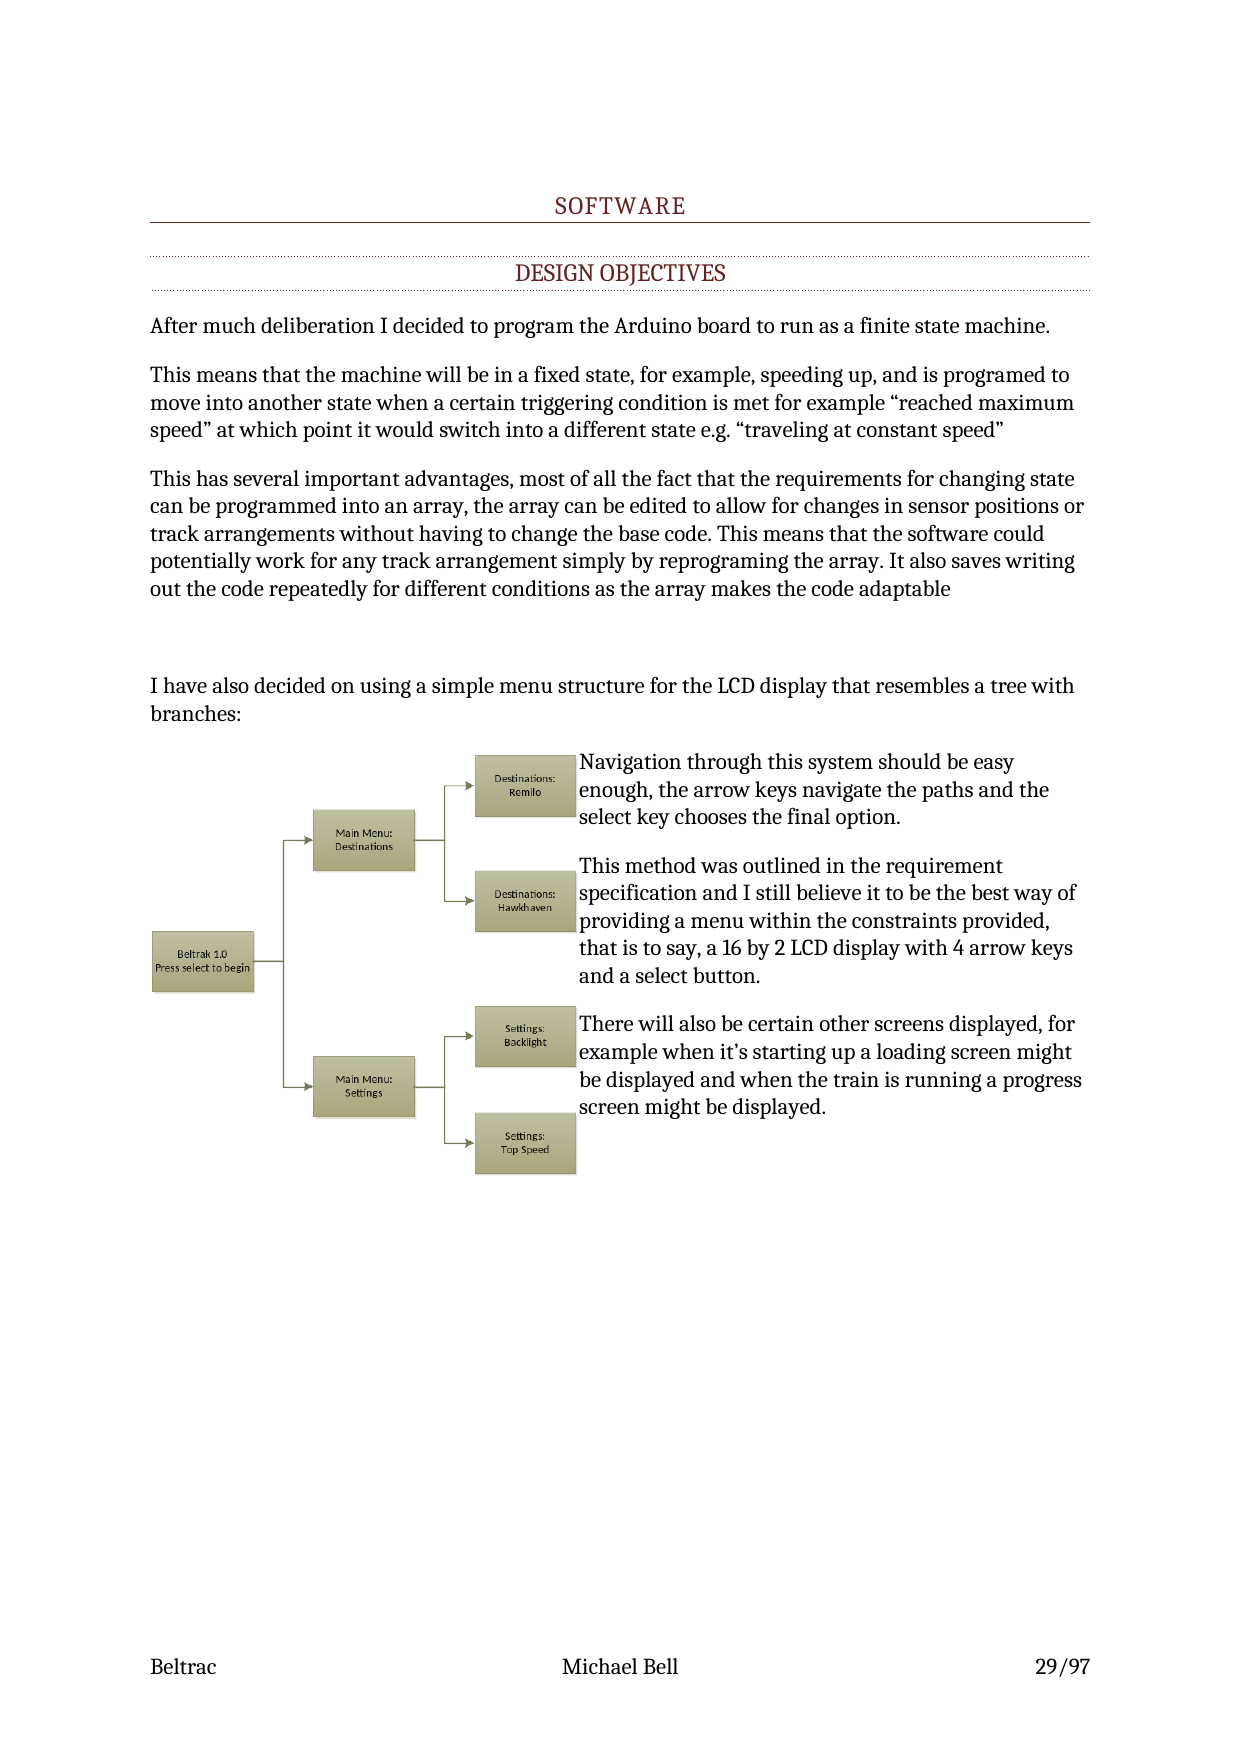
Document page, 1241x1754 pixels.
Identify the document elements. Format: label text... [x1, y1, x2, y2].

text This has several important advantages, most of all the fact that the requirements for changing state can be programmed into an array, the array can be edited to allow for changes in sensor positions or track arrangements without having to change the base code. This means that the software could potentially work for any track arrangement simply by reprograming the array. It also saves writing out the code repeatedly for different conditions as the array makes the code adaptable [150, 465, 1090, 602]
text I have also decided on using a simple menu structure for the LCD display that resembles a tree with branches: [150, 673, 1090, 727]
text There will also be certain other screens displayed, for example when it’s starting up a loading screen might be displayed and when the train is running a progress screen might be displayed. [579, 1011, 1090, 1120]
text This method was outlined in the requirement specification and I still believe it to be the best way of providing a menu within the constraints provided, that is to say, a 16 by 2 LCD display with 4 arrow keys and a select button. [579, 852, 1090, 989]
text This means that the machine will be in a fixed state, for example, speeding up, and is programed to move into another state when a certain triggering condition is met for example “reached maximum speed” at which point it would switch into a different state e.g. “traveling at constant speed” [150, 362, 1090, 443]
text After much deliberation I decided to program the Arduino board to run as a finite state machine. [150, 313, 1090, 340]
subtitle Software [150, 192, 1090, 222]
subtitle Design Objectives [150, 256, 1090, 291]
text Navigation through this system should be easy enough, the arrow keys navigate the paths and the select key chooses the final option. [150, 749, 1090, 830]
